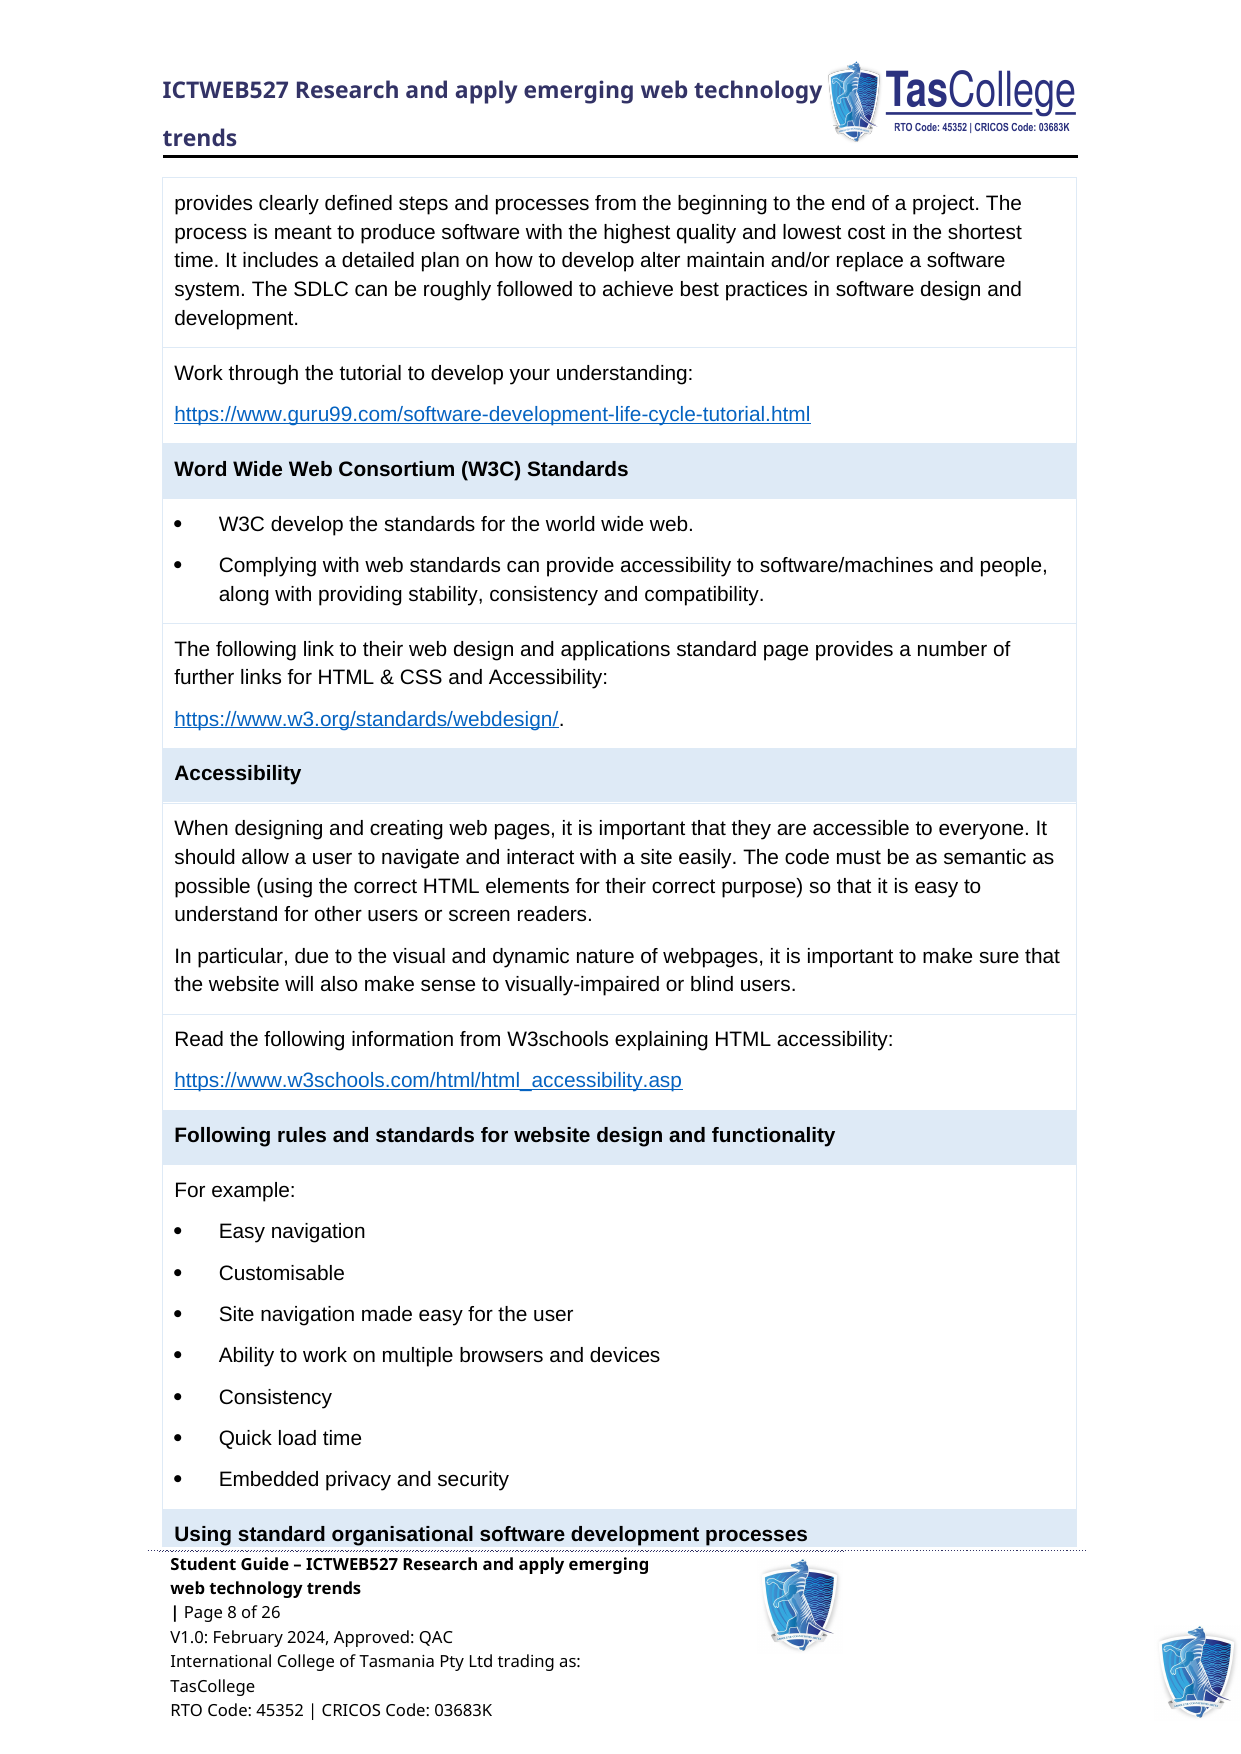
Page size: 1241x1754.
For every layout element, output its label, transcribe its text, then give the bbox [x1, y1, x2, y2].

table_cell Using standard organisational software development processes [163, 1510, 1076, 1546]
table_cell W3C develop the standards for the world wide web. Complying with web standards can provide accessibility to software/machines and people, along with providing stability, consistency and compatibility. [163, 499, 1076, 623]
table_cell Word Wide Web Consortium (W3C) Standards [163, 444, 1076, 498]
table_cell For example: Easy navigation Customisable Site navigation made easy for the user Ability to work on multiple browsers and devices Consistency Quick load time Embedded privacy and security [163, 1165, 1076, 1508]
picture [1153, 1625, 1241, 1721]
table_cell The following link to their web design and applications standard page provides a number of further links for HTML & CSS and Accessibility: https://www.w3.org/standards/webdesign/. [163, 624, 1076, 748]
table_cell Work through the tutorial to develop your understanding: https://www.guru99.com/software-development-life-cycle-tutorial.html [163, 348, 1076, 443]
table_cell Accessibility [163, 749, 1076, 802]
table_cell Read the following information from W3schools explaining HTML accessibility: https://www.w3schools.com/html/html_accessibility.asp [163, 1015, 1076, 1109]
table_cell Following rules and standards for website design and functionality [163, 1111, 1076, 1164]
picture [756, 1558, 844, 1654]
picture [826, 59, 1078, 144]
table_cell When designing and creating web pages, it is important that they are accessible to everyone. It should allow a user to navigate and interact with a site easily. The code must be as semantic as possible (using the correct HTML elements for their correct purpose) so that it is easy to understand for other users or screen readers. In particular, due to the visual and dynamic nature of webpages, it is important to make sure that the website will also make sense to visually-impaired or blind users. [163, 804, 1076, 1013]
